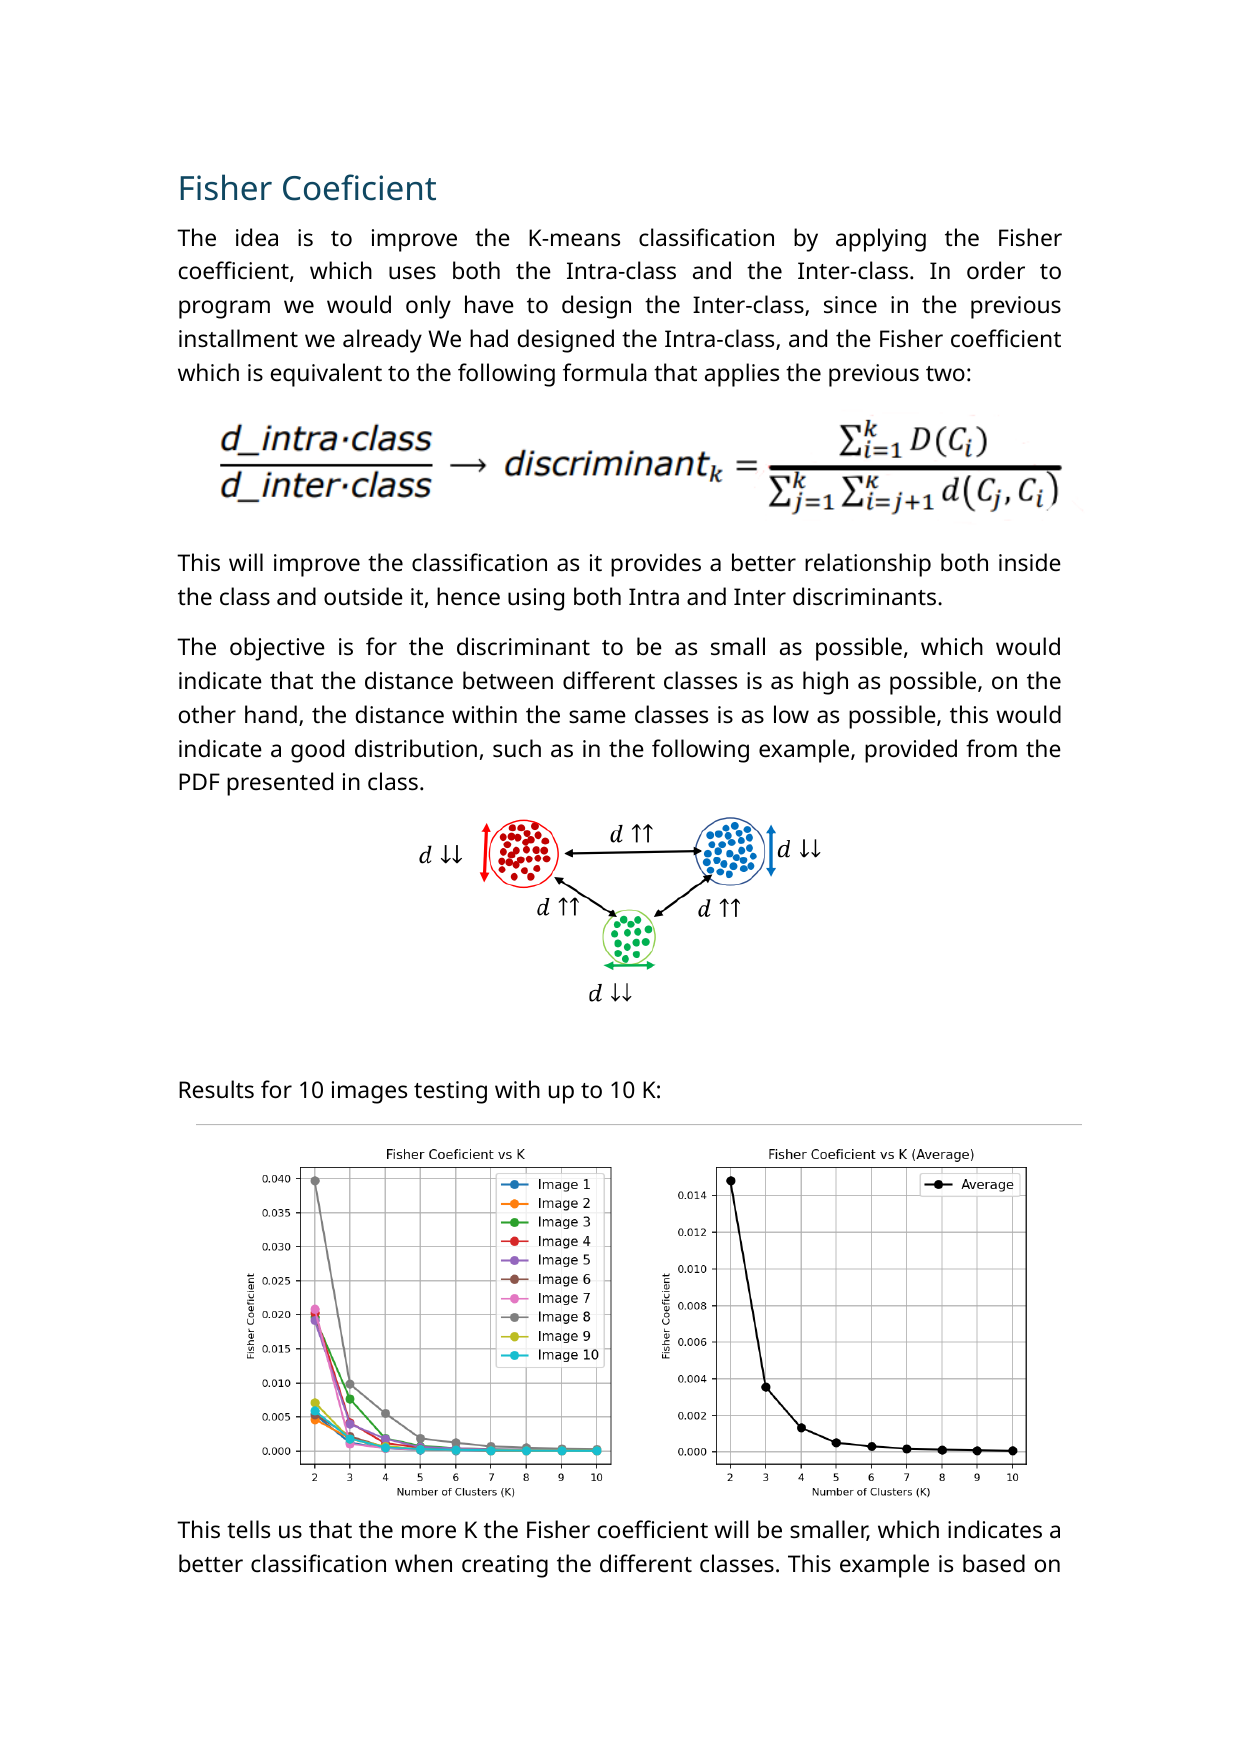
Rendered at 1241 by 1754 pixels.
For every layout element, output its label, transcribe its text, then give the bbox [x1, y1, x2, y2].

text Results for 10 images testing with up to 10 K: [177, 1074, 1063, 1105]
text The objective is for the discriminant to be as small as possible, which would indicate that the distance between different classes is as high as possible, on the other hand, the distance within the same classes is as low as possible, this would indicate a good distribution, such as in the following example, provided from the PDF presented in class. [177, 631, 1063, 798]
subtitle Fisher Coeficient [177, 164, 1063, 210]
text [177, 1124, 1063, 1579]
text This will improve the classification as it provides a better relationship both inside the class and outside it, hence using both Intra and Inter discriminants. [177, 547, 1063, 612]
text The idea is to improve the K-means classification by applying the Fisher coefficient, which uses both the Intra-class and the Inter-class. In order to program we would only have to design the Inter-class, since in the previous installment we already We had designed the Intra-class, and the Fisher coefficient which is equivalent to the following formula that applies the previous two: [177, 222, 1063, 388]
